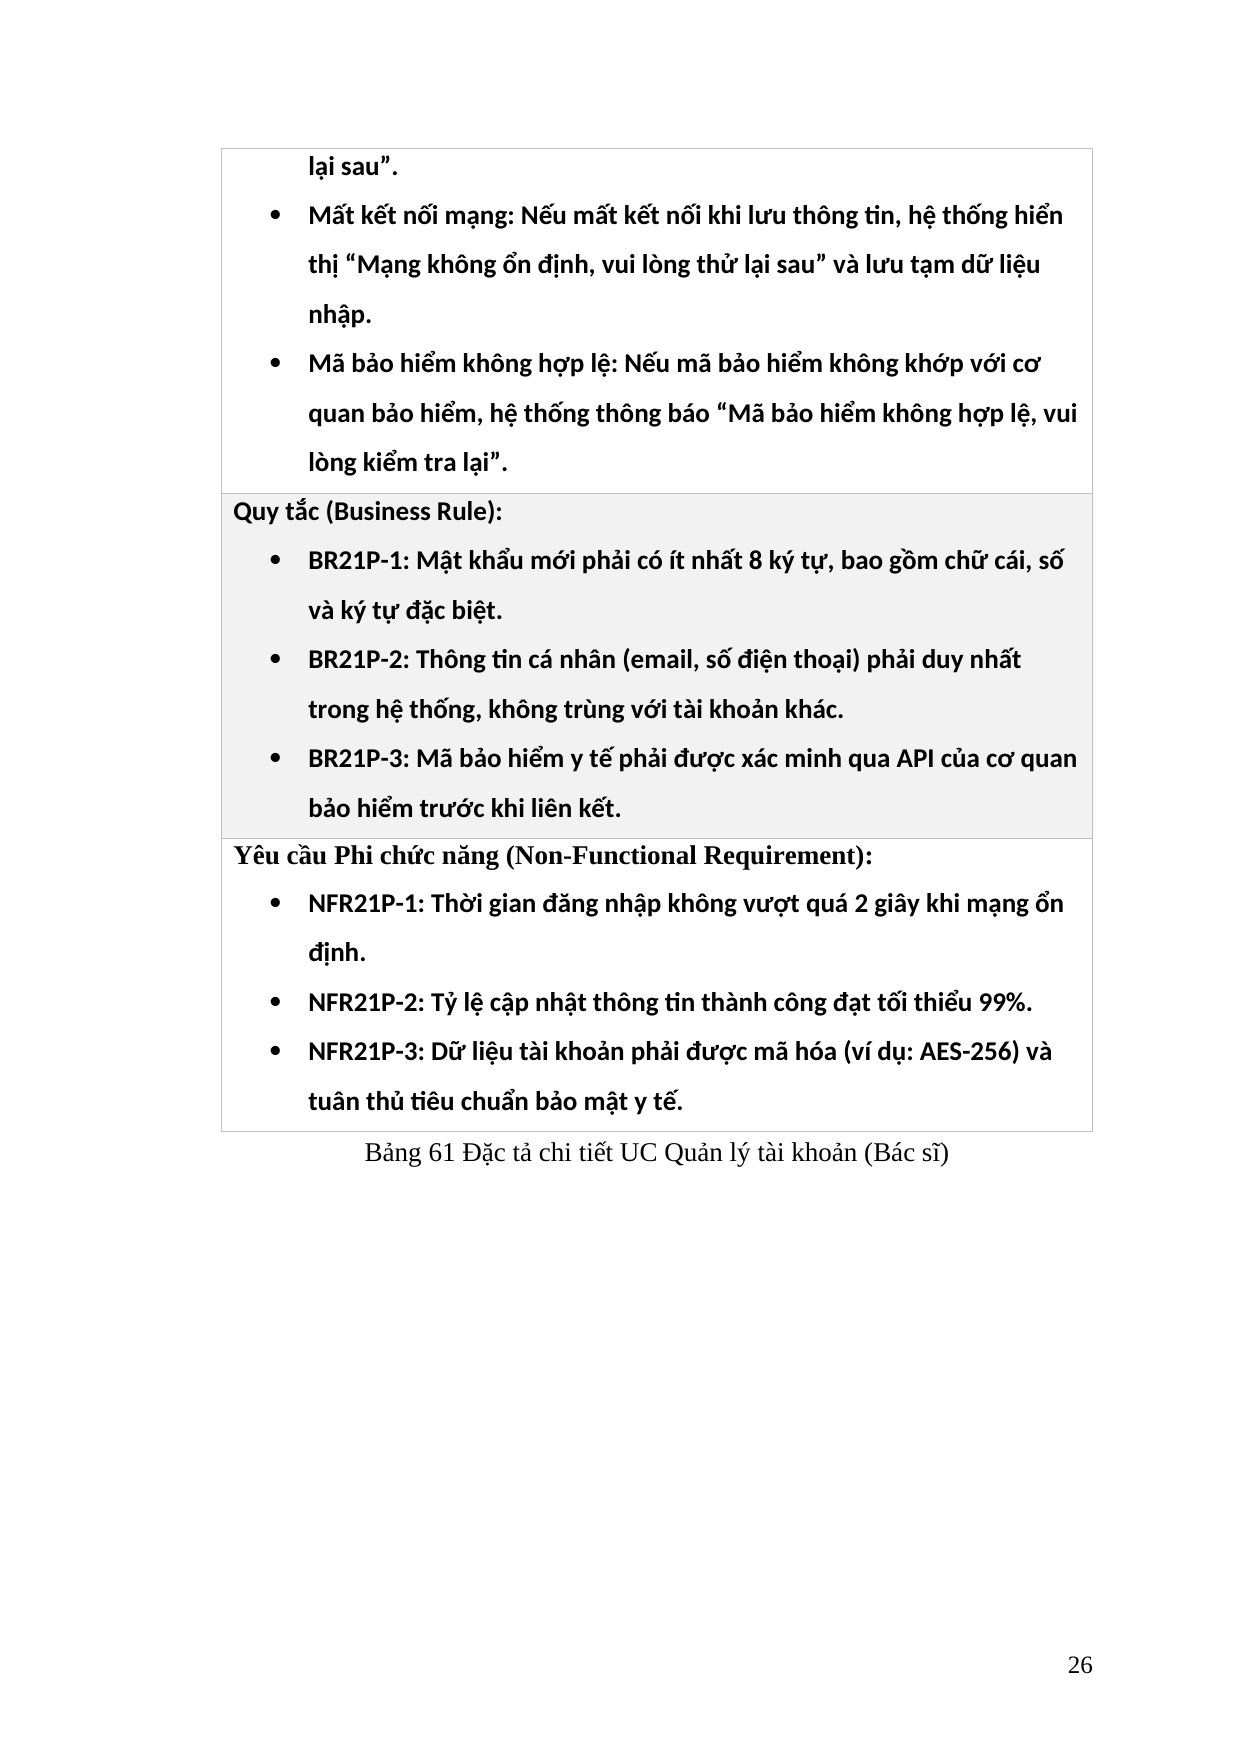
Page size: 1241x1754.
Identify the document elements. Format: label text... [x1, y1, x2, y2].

text Bảng 61 Đặc tả chi tiết UC Quản lý tài khoản (Bác sĩ) [221, 1136, 1092, 1167]
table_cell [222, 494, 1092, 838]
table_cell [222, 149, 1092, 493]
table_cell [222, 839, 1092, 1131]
